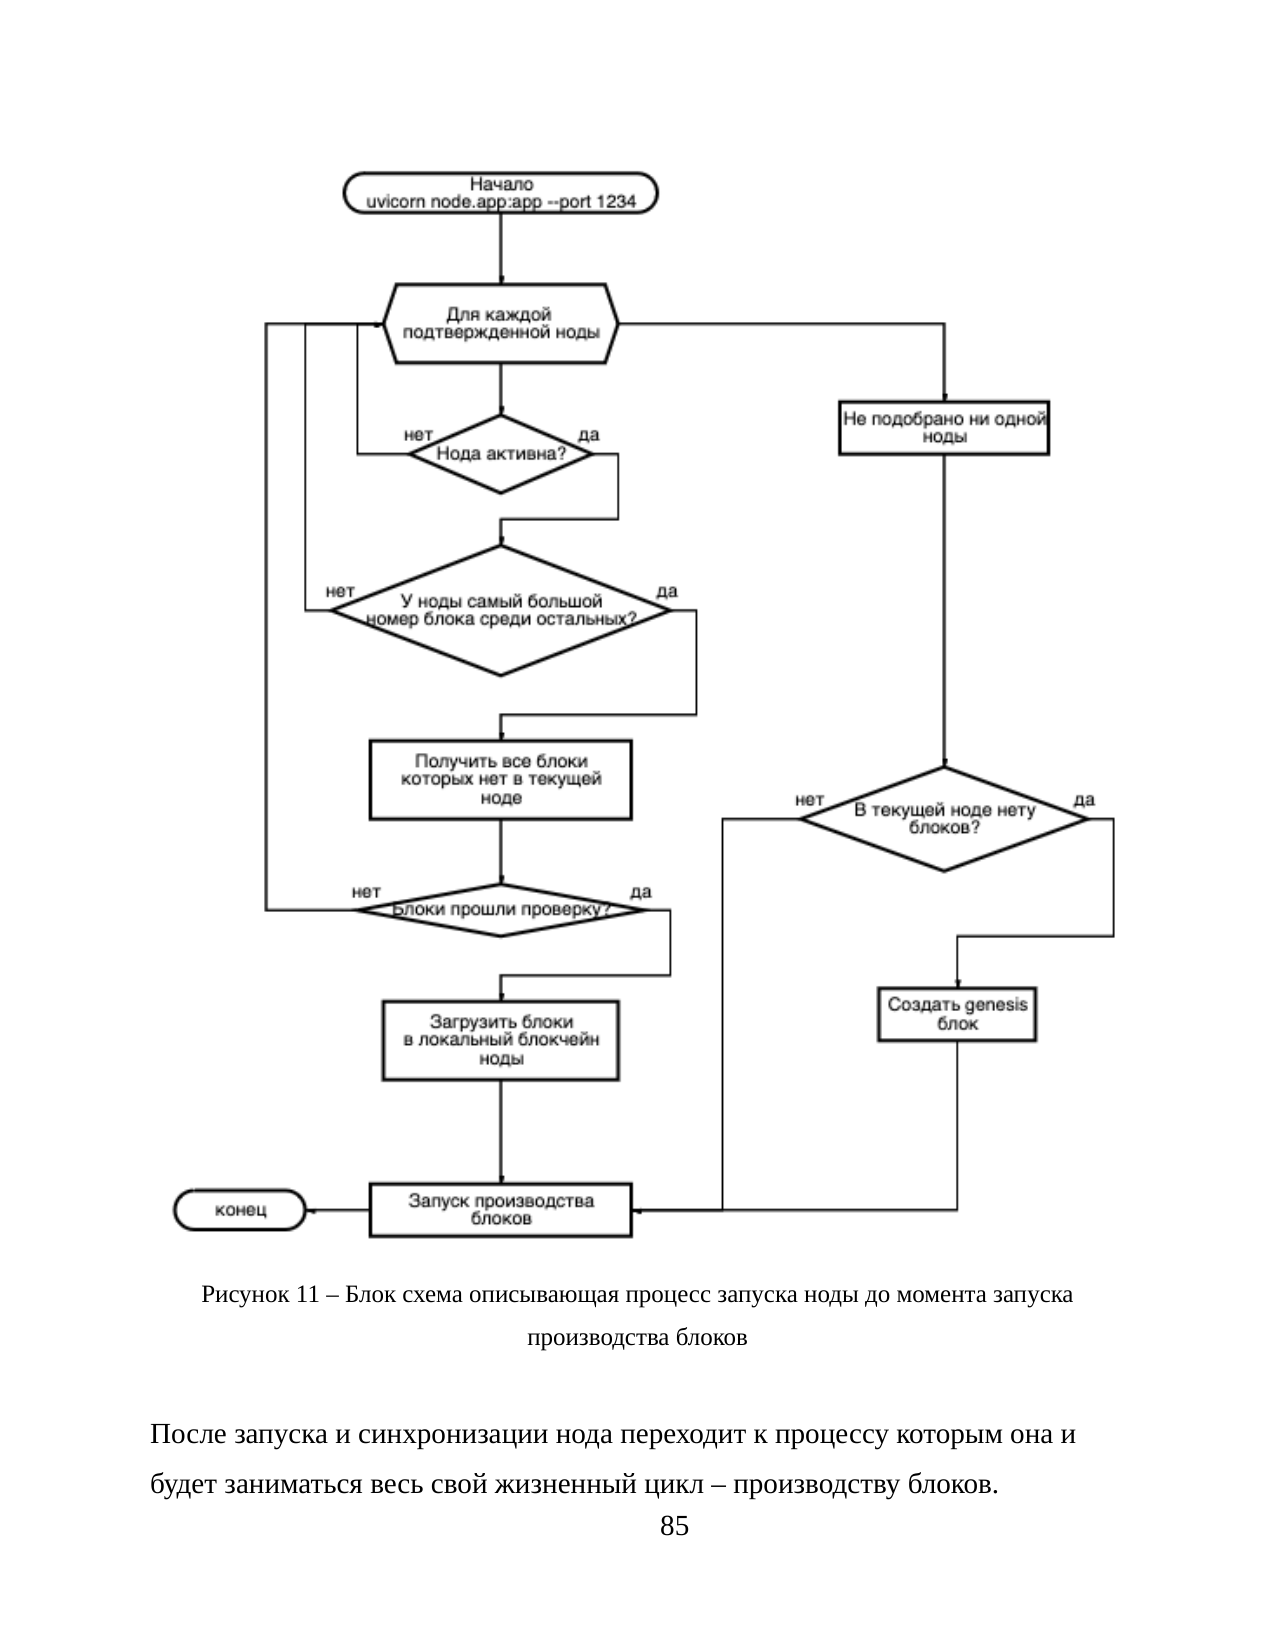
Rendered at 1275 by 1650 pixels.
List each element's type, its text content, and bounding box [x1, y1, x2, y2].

picture [150, 150, 1141, 1263]
text Рисунок 11 – Блок схема описывающая процесс запуска ноды до момента запуска производства блоков [150, 1279, 1125, 1351]
text После запуска и синхронизации нода переходит к процессу которым она и будет заниматься весь свой жизненный цикл – производству блоков. [150, 1416, 1125, 1499]
